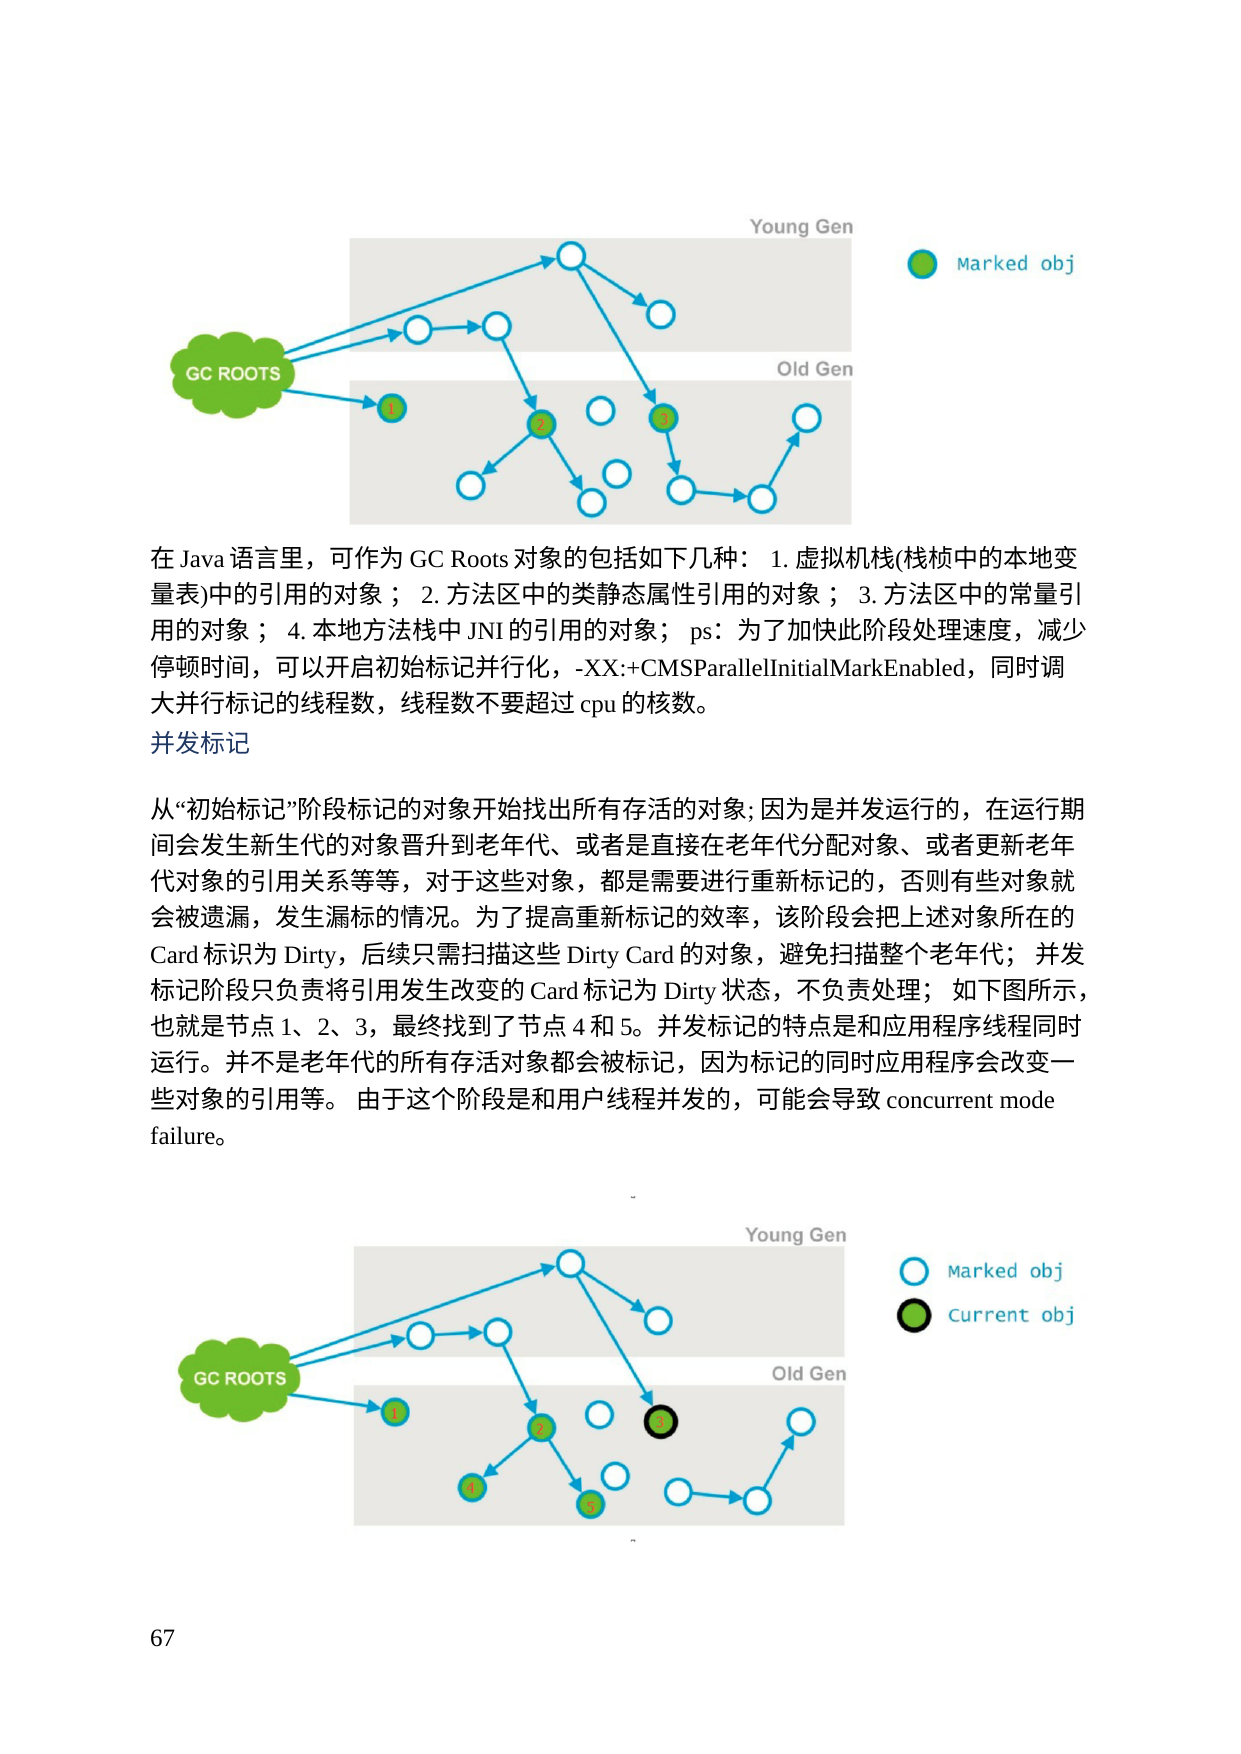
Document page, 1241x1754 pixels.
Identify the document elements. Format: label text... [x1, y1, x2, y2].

picture [150, 1180, 1090, 1570]
text 从“初始标记”阶段标记的对象开始找出所有存活的对象; 因为是并发运行的，在运行期间会发生新生代的对象晋升到老年代、或者是直接在老年代分配对象、或者更新老年代对象的引用关系等等，对于这些对象，都是需要进行重新标记的，否则有些对象就会被遗漏，发生漏标的情况。为了提高重新标记的效率，该阶段会把上述对象所在的Card标识为Dirty，后续只需扫描这些Dirty Card的对象，避免扫描整个老年代； 并发标记阶段只负责将引用发生改变的Card标记为Dirty状态，不负责处理； 如下图所示，也就是节点1、2、3，最终找到了节点4和5。并发标记的特点是和应用程序线程同时运行。并不是老年代的所有存活对象都会被标记，因为标记的同时应用程序会改变一些对象的引用等。 由于这个阶段是和用户线程并发的，可能会导致concurrent mode failure。 [150, 789, 1090, 1152]
subtitle 并发标记 [150, 724, 1090, 760]
text 在Java语言里，可作为GC Roots对象的包括如下几种： 1. 虚拟机栈(栈桢中的本地变量表)中的引用的对象 ； 2. 方法区中的类静态属性引用的对象 ； 3. 方法区中的常量引用的对象 ； 4. 本地方法栈中JNI的引用的对象； ps：为了加快此阶段处理速度，减少停顿时间，可以开启初始标记并行化，-XX:+CMSParallelInitialMarkEnabled，同时调大并行标记的线程数，线程数不要超过cpu的核数。 [150, 539, 1090, 719]
picture [150, 150, 1090, 539]
